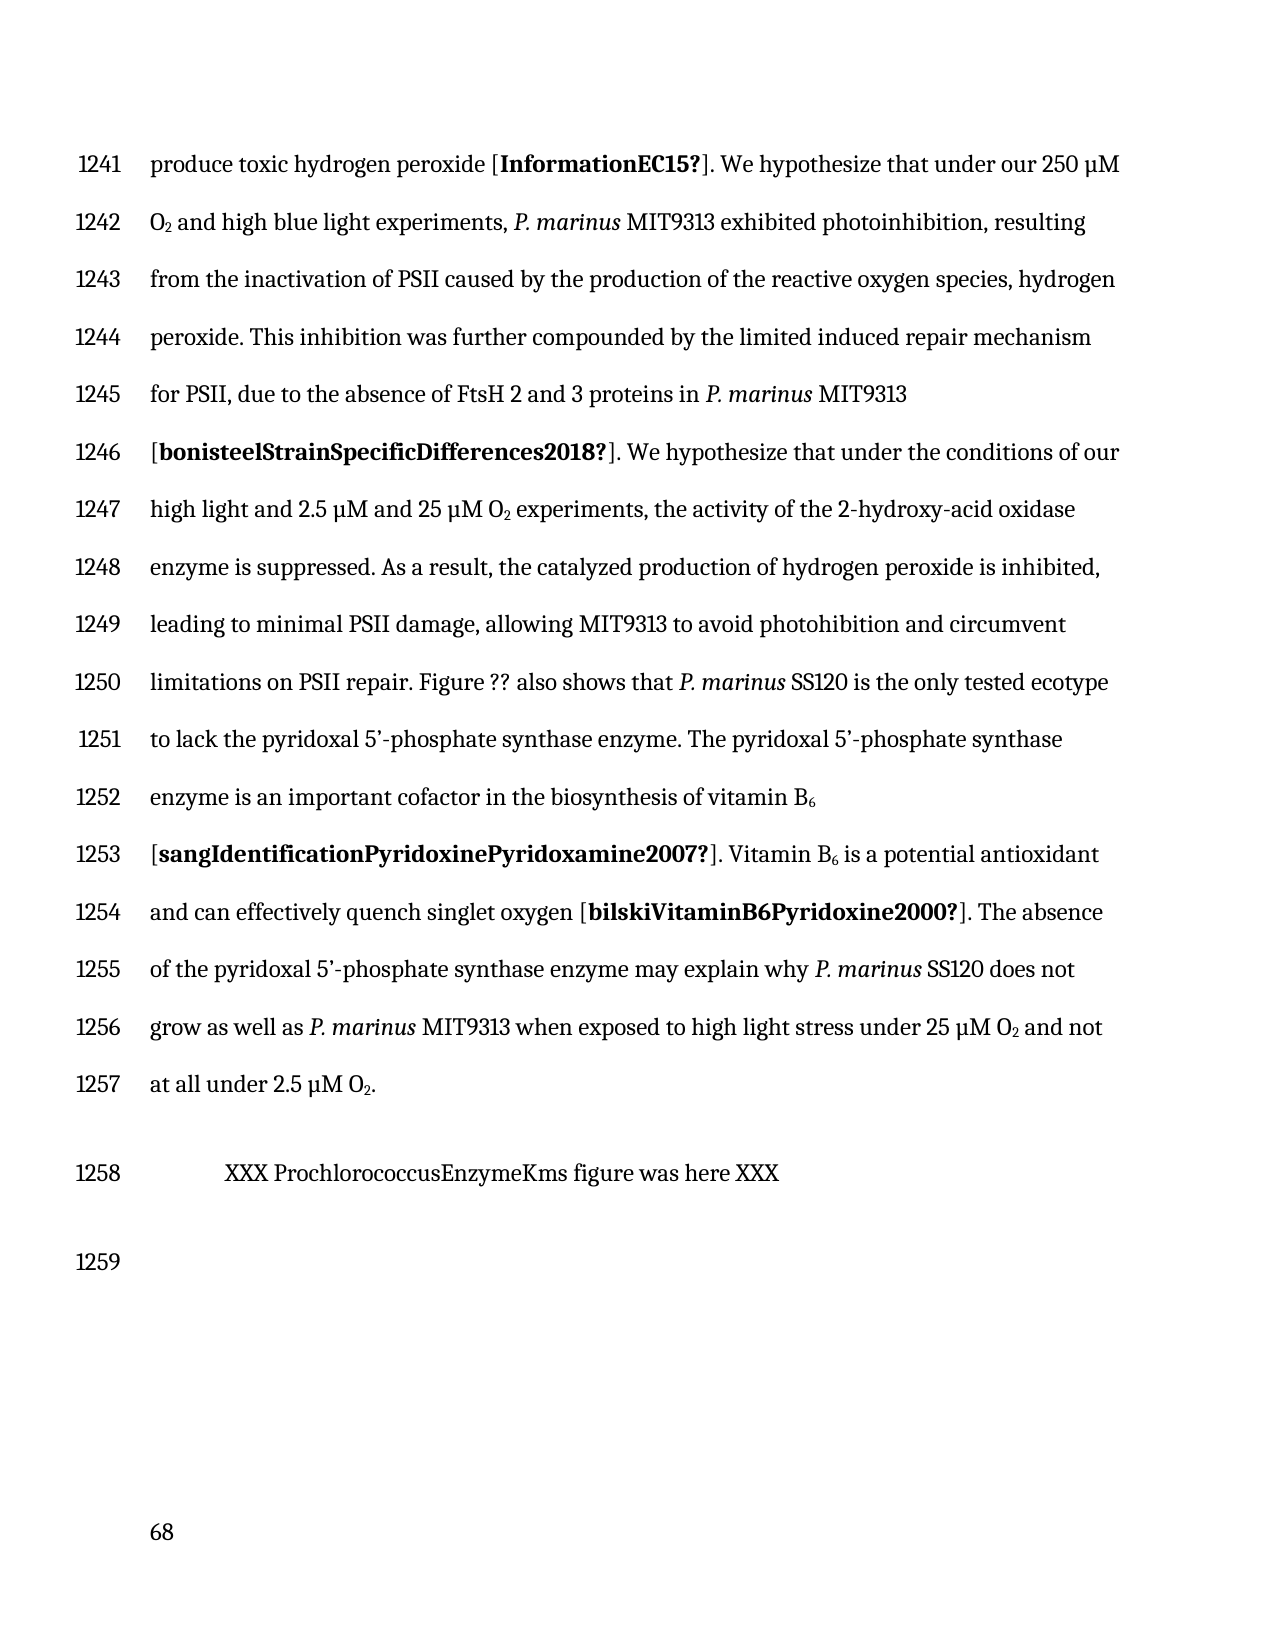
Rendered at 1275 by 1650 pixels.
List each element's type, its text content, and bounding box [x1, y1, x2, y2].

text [150, 150, 1125, 1099]
text XXX ProchlorococcusEnzymeKms figure was here XXX [150, 1159, 1125, 1187]
